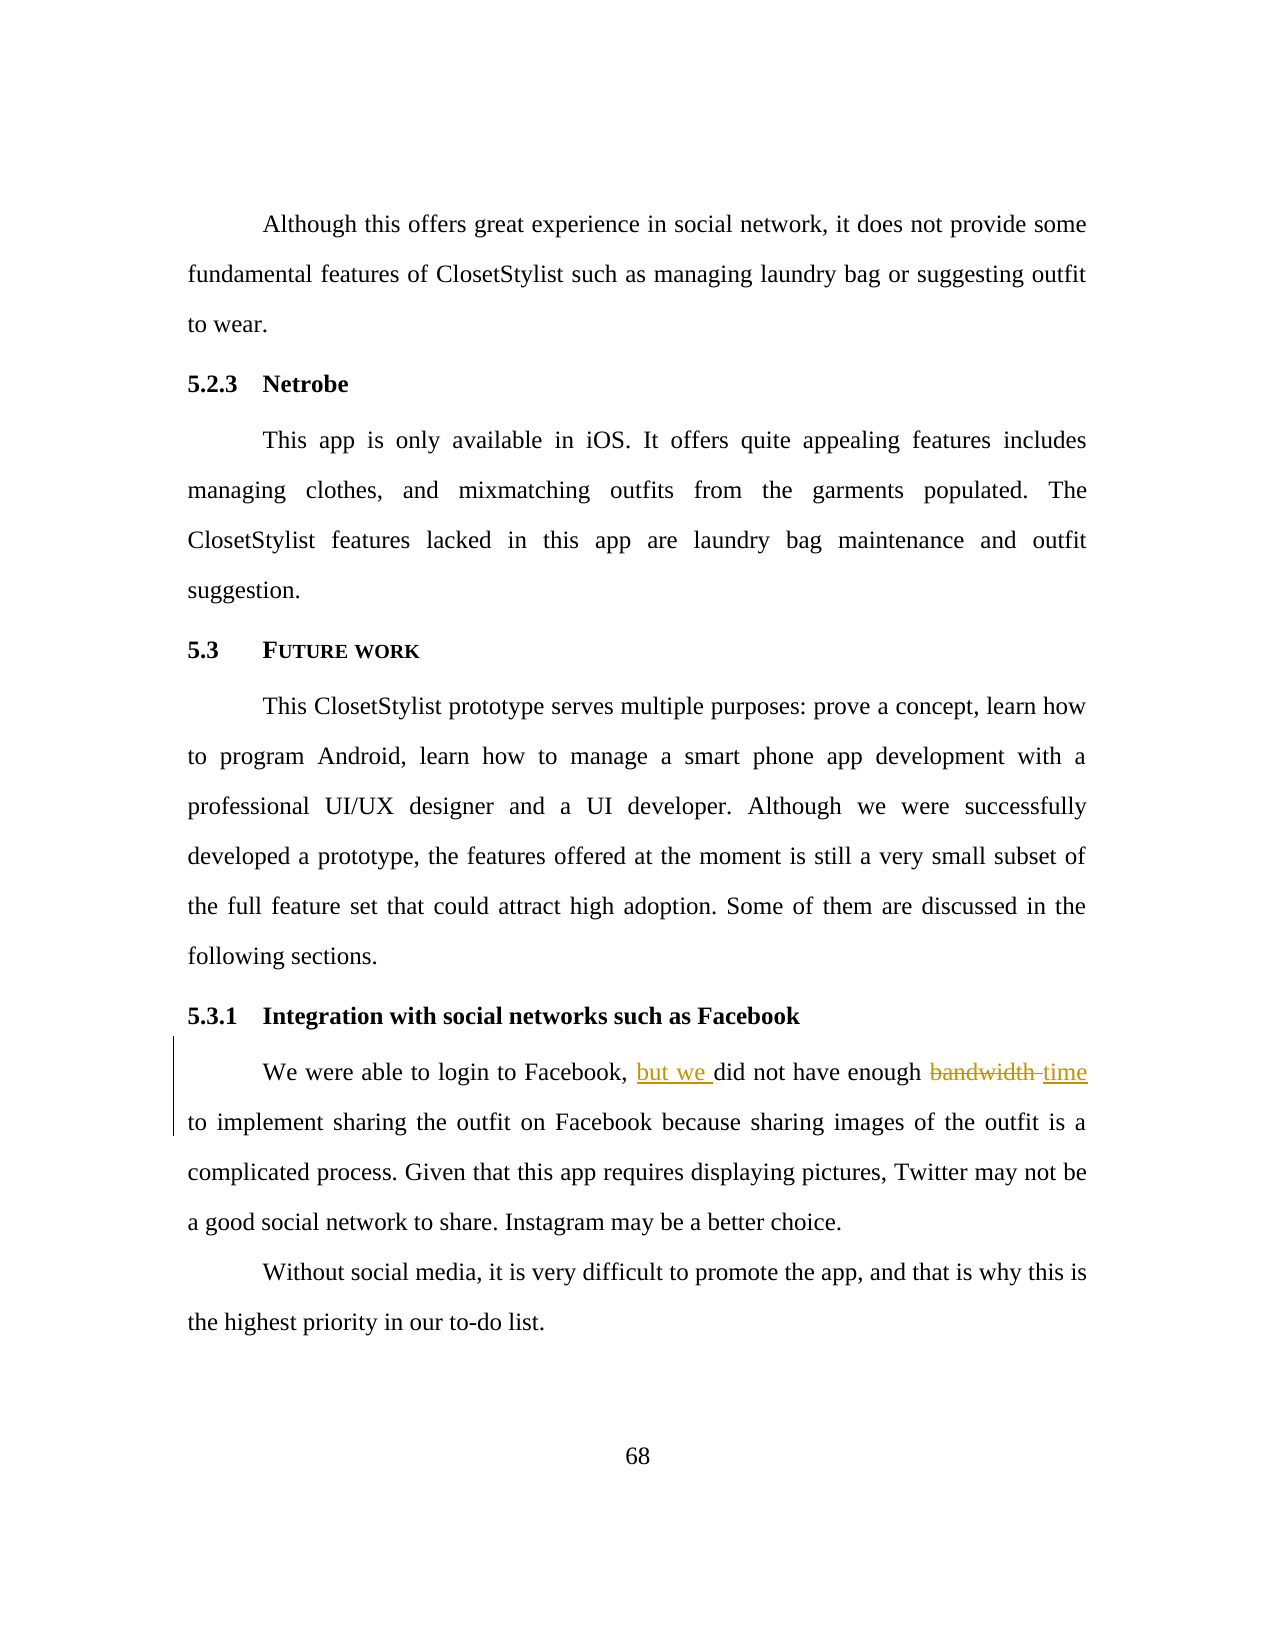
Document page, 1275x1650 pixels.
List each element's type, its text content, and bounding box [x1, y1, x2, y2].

text Without social media, it is very difficult to promote the app, and that is why this is the highest priority in our to-do list. [187, 1236, 1087, 1336]
subtitle 5.3.1 Integration with social networks such as Facebook [187, 1001, 1087, 1030]
subtitle 5.2.3 Netrobe [187, 369, 1087, 397]
text This ClosetStylist prototype serves multiple purposes: prove a concept, learn how to program Android, learn how to manage a smart phone app development with a professional UI/UX designer and a UI developer. Although we were successfully developed a prototype, the features offered at the moment is still a very small subset of the full feature set that could attract high adoption. Some of them are discussed in the following sections. [187, 670, 1087, 970]
subtitle 5.3 Future work [187, 635, 1087, 664]
text This app is only available in iOS. It offers quite appealing features includes managing clothes, and mixmatching outfits from the garments populated. The ClosetStylist features lacked in this app are laundry bag maintenance and outfit suggestion. [187, 404, 1087, 604]
text Although this offers great experience in social network, it does not provide some fundamental features of ClosetStylist such as managing laundry bag or suggesting outfit to wear. [187, 187, 1087, 337]
text We were able to login to Facebook, did not have enough to implement sharing the outfit on Facebook because sharing images of the outfit is a complicated process. Given that this app requires displaying pictures, Twitter may not be a good social network to share. Instagram may be a better choice. [187, 1036, 1087, 1236]
